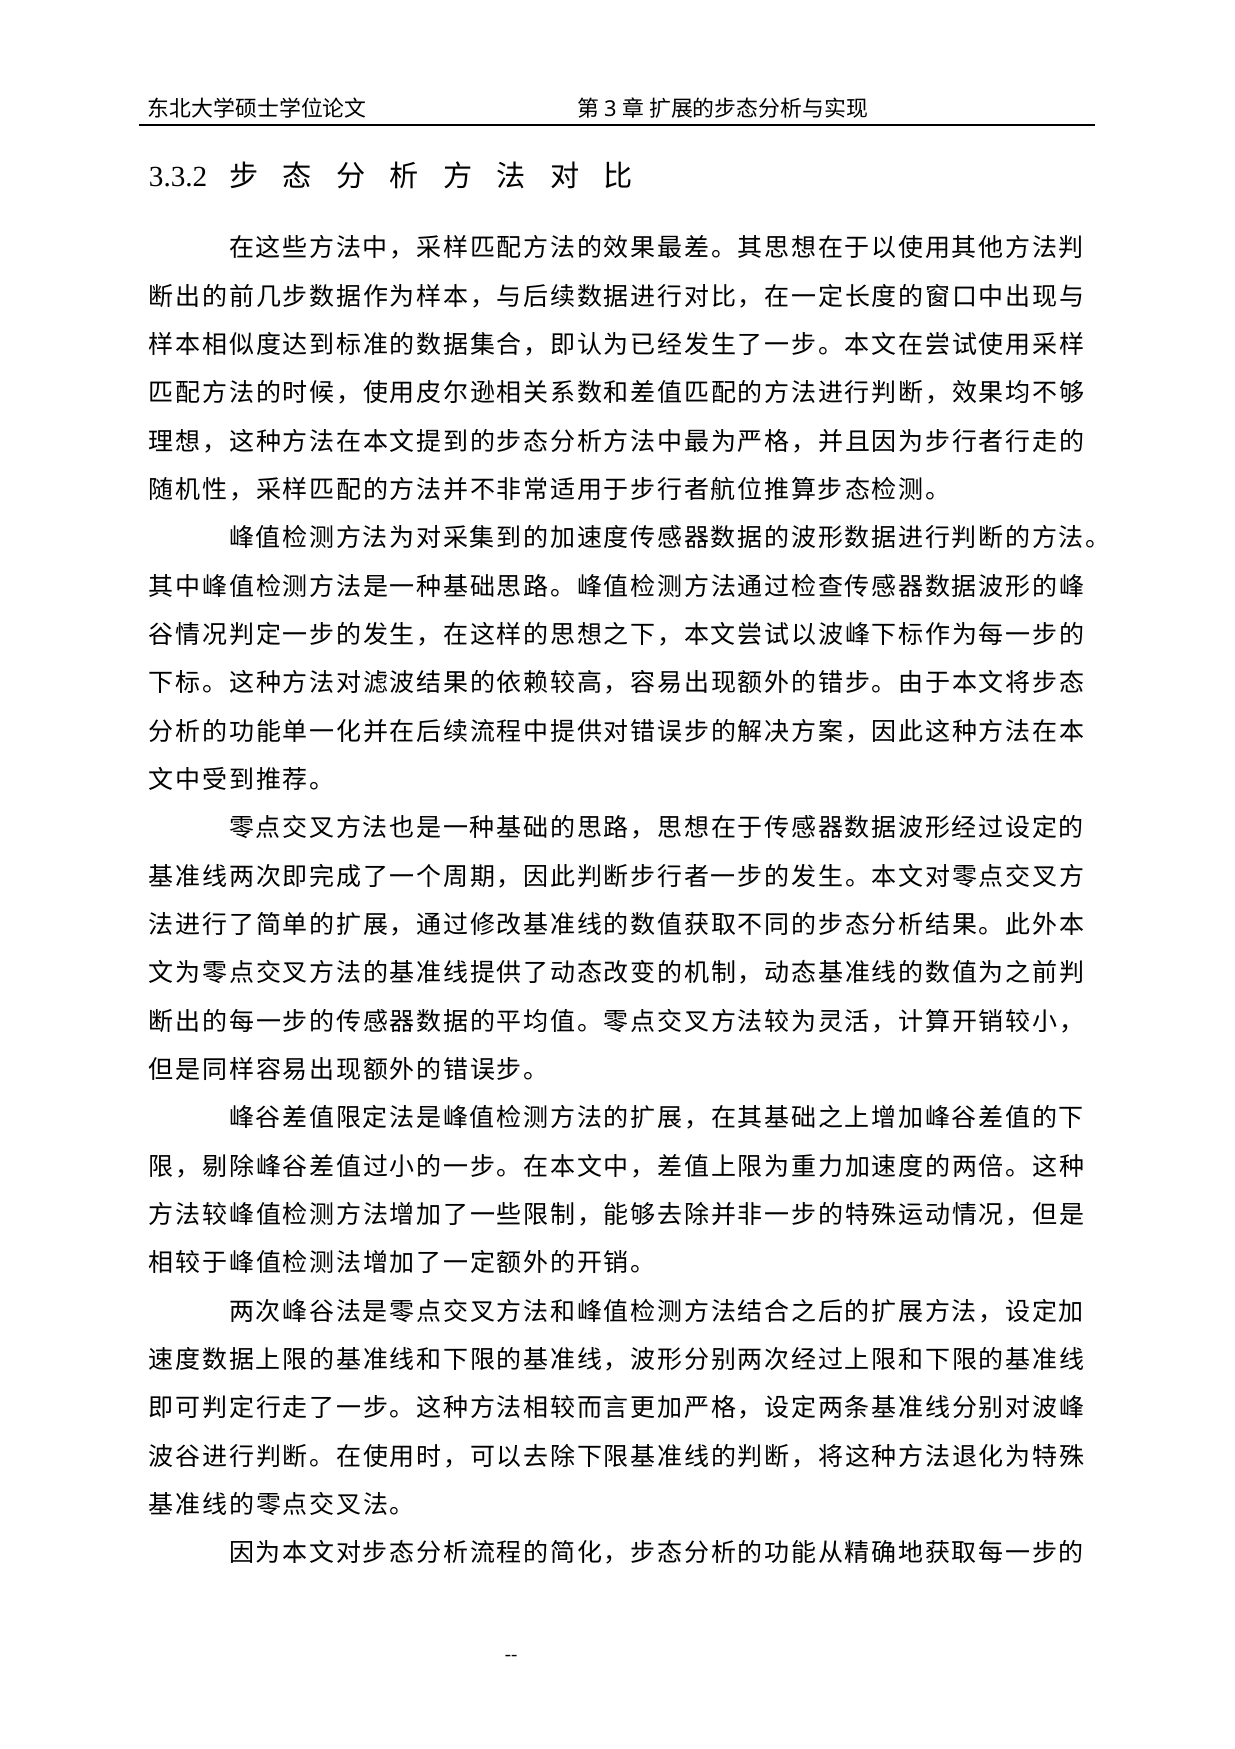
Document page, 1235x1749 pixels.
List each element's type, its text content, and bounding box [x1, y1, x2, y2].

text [149, 1527, 1086, 1575]
text 在这些方法中，采样匹配方法的效果最差。其思想在于以使用其他方法判断出的前几步数据作为样本，与后续数据进行对比，在一定长度的窗口中出现与样本相似度达到标准的数据集合，即认为已经发生了一步。本文在尝试使用采样匹配方法的时候，使用皮尔逊相关系数和差值匹配的方法进行判断，效果均不够理想，这种方法在本文提到的步态分析方法中最为严格，并且因为步行者行走的随机性，采样匹配的方法并不非常适用于步行者航位推算步态检测。 [149, 222, 1086, 512]
text 零点交叉方法也是一种基础的思路，思想在于传感器数据波形经过设定的基准线两次即完成了一个周期，因此判断步行者一步的发生。本文对零点交叉方法进行了简单的扩展，通过修改基准线的数值获取不同的步态分析结果。此外本文为零点交叉方法的基准线提供了动态改变的机制，动态基准线的数值为之前判断出的每一步的传感器数据的平均值。零点交叉方法较为灵活，计算开销较小，但是同样容易出现额外的错误步。 [149, 802, 1086, 1092]
text 峰谷差值限定法是峰值检测方法的扩展，在其基础之上增加峰谷差值的下限，剔除峰谷差值过小的一步。在本文中，差值上限为重力加速度的两倍。这种方法较峰值检测方法增加了一些限制，能够去除并非一步的特殊运动情况，但是相较于峰值检测法增加了一定额外的开销。 [149, 1092, 1086, 1285]
subtitle 步态分析方法对比 [149, 149, 1086, 197]
text 两次峰谷法是零点交叉方法和峰值检测方法结合之后的扩展方法，设定加速度数据上限的基准线和下限的基准线，波形分别两次经过上限和下限的基准线即可判定行走了一步。这种方法相较而言更加严格，设定两条基准线分别对波峰波谷进行判断。在使用时，可以去除下限基准线的判断，将这种方法退化为特殊基准线的零点交叉法。 [149, 1285, 1086, 1527]
text 峰值检测方法为对采集到的加速度传感器数据的波形数据进行判断的方法。其中峰值检测方法是一种基础思路。峰值检测方法通过检查传感器数据波形的峰谷情况判定一步的发生，在这样的思想之下，本文尝试以波峰下标作为每一步的下标。这种方法对滤波结果的依赖较高，容易出现额外的错步。由于本文将步态分析的功能单一化并在后续流程中提供对错误步的解决方案，因此这种方法在本文中受到推荐。 [149, 512, 1086, 802]
